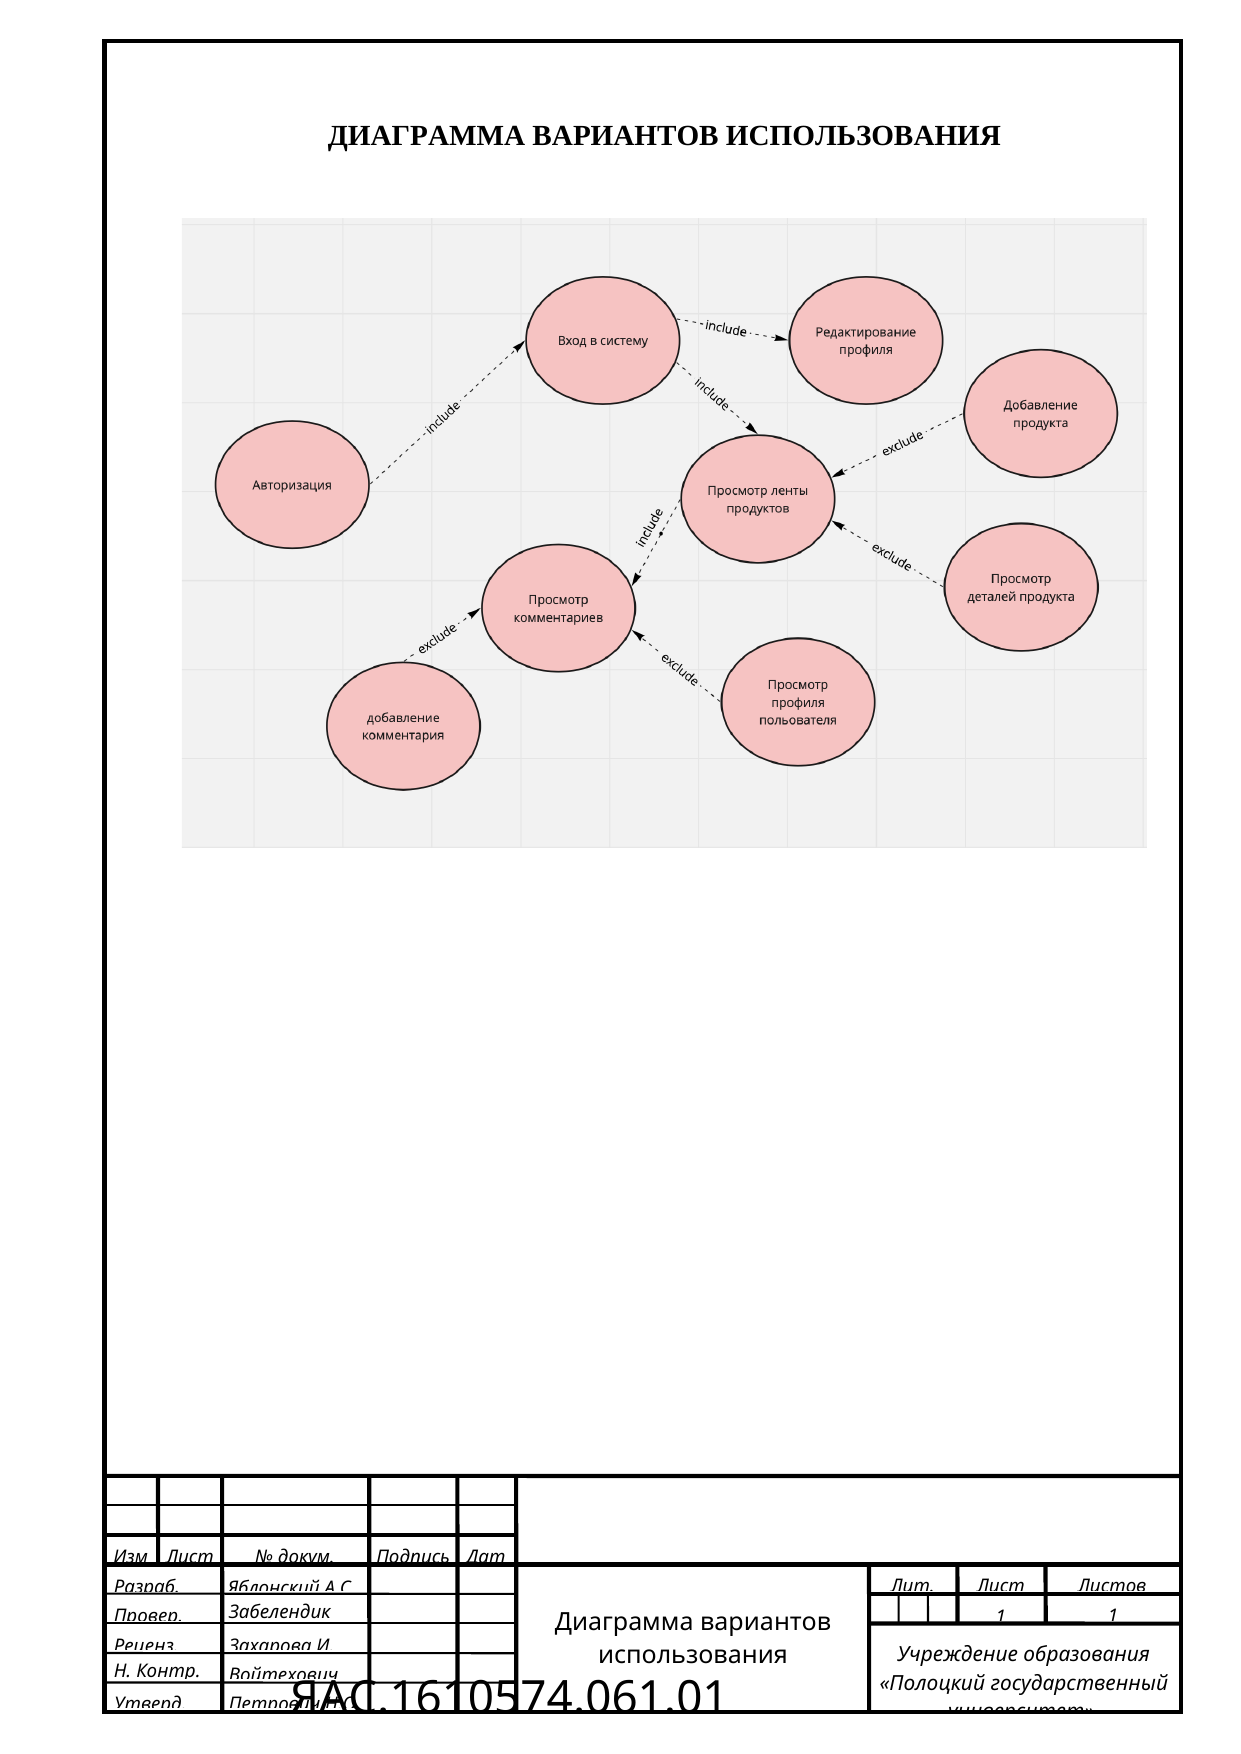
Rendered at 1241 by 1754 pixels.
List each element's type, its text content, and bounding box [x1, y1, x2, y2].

text ДИАГРАММА ВАРИАНТОВ ИСПОЛЬЗОВАНИЯ [177, 118, 1152, 152]
picture [181, 218, 1147, 848]
